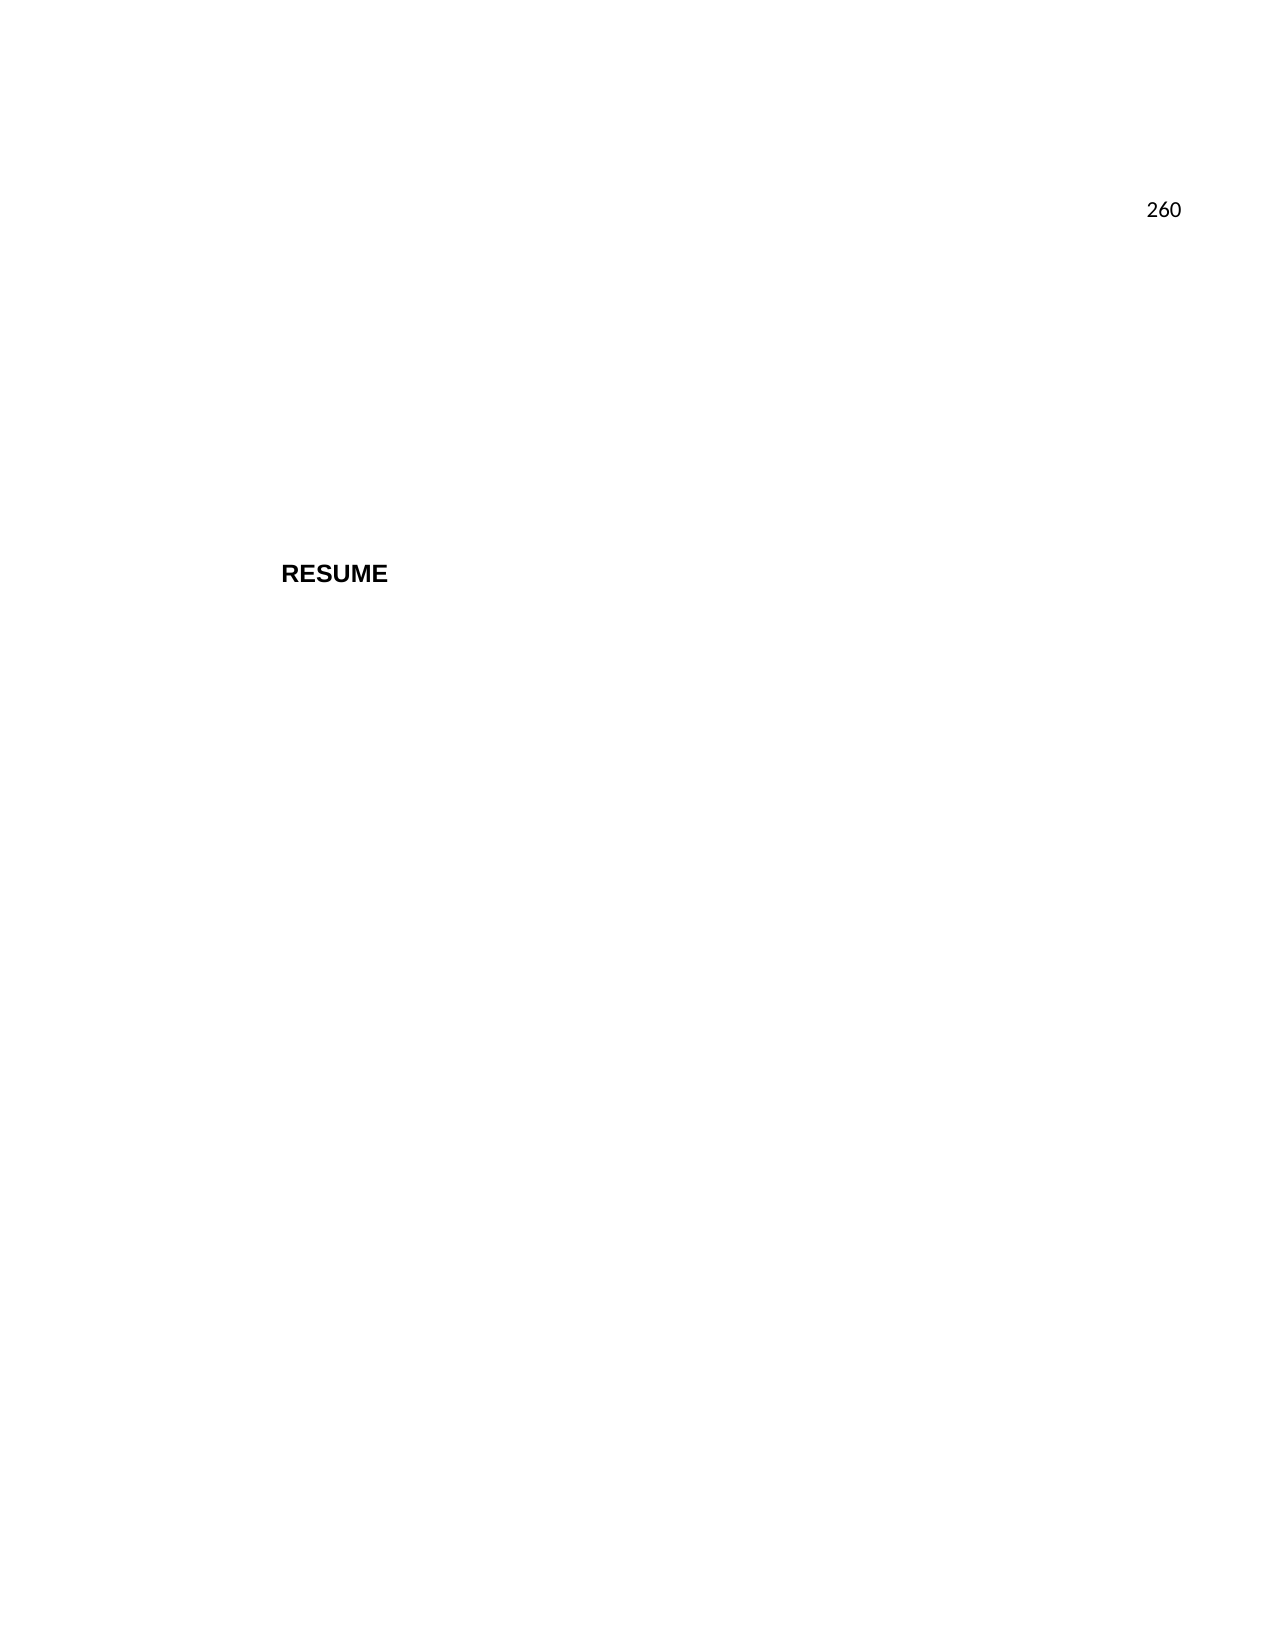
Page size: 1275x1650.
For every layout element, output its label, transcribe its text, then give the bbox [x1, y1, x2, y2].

text RESUME [281, 559, 1050, 587]
